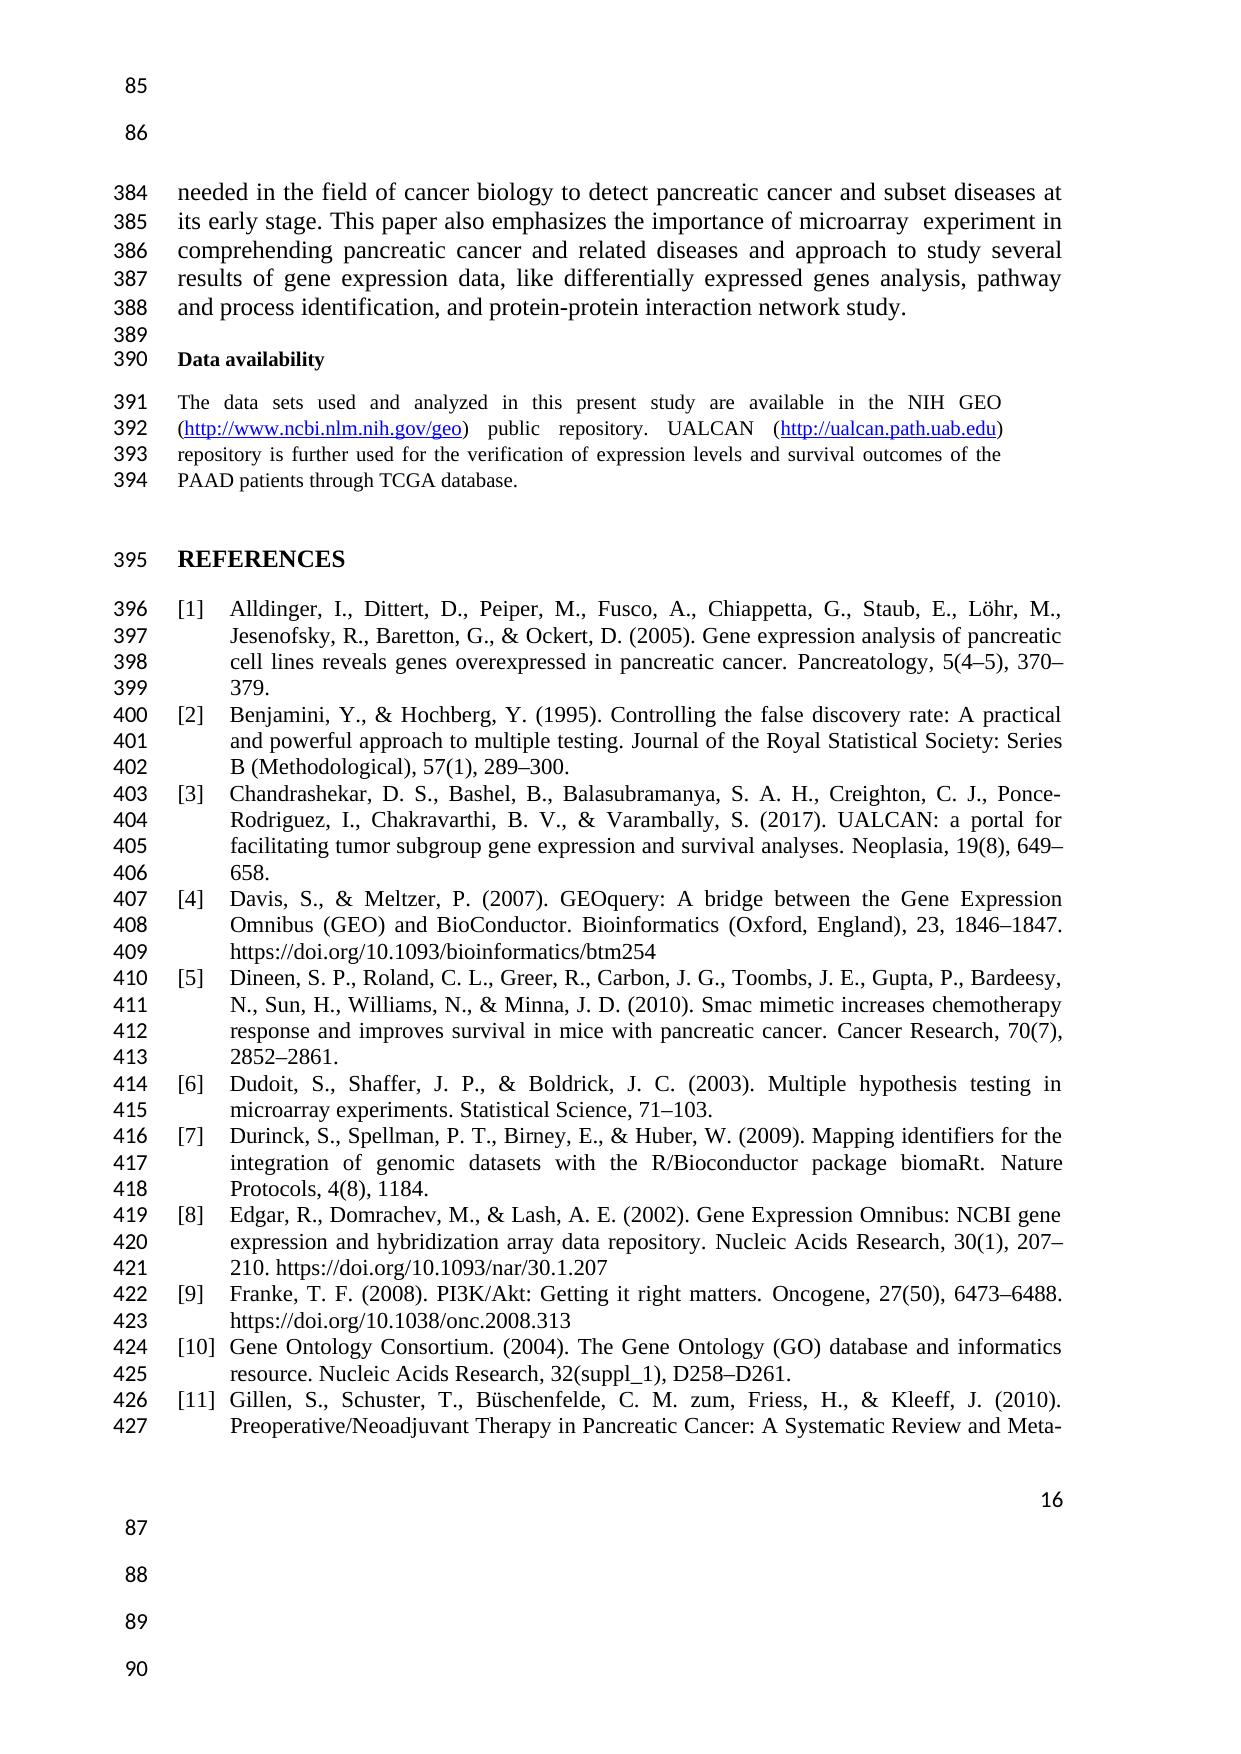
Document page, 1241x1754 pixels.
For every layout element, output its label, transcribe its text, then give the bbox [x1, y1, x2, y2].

text REFERENCES [177, 544, 1063, 572]
text Data availability [177, 347, 1003, 371]
list Benjamini, Y., & Hochberg, Y. (1995). Controlling the false discovery rate: A practical and powerful approach to multiple testing. Journal of the Royal Statistical Society: Series B (Methodological), 57(1), 289–300. [177, 701, 1063, 780]
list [177, 1386, 1063, 1439]
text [177, 177, 1063, 321]
list Chandrashekar, D. S., Bashel, B., Balasubramanya, S. A. H., Creighton, C. J., Ponce-Rodriguez, I., Chakravarthi, B. V., & Varambally, S. (2017). UALCAN: a portal for facilitating tumor subgroup gene expression and survival analyses. Neoplasia, 19(8), 649–658. [177, 780, 1063, 885]
list Gene Ontology Consortium. (2004). The Gene Ontology (GO) database and informatics resource. Nucleic Acids Research, 32(suppl_1), D258–D261. [177, 1333, 1063, 1386]
list Edgar, R., Domrachev, M., & Lash, A. E. (2002). Gene Expression Omnibus: NCBI gene expression and hybridization array data repository. Nucleic Acids Research, 30(1), 207–210. https://doi.org/10.1093/nar/30.1.207 [177, 1201, 1063, 1281]
list Alldinger, I., Dittert, D., Peiper, M., Fusco, A., Chiappetta, G., Staub, E., Löhr, M., Jesenofsky, R., Baretton, G., & Ockert, D. (2005). Gene expression analysis of pancreatic cell lines reveals genes overexpressed in pancreatic cancer. Pancreatology, 5(4–5), 370–379. [177, 595, 1063, 701]
list Durinck, S., Spellman, P. T., Birney, E., & Huber, W. (2009). Mapping identifiers for the integration of genomic datasets with the R/Bioconductor package biomaRt. Nature Protocols, 4(8), 1184. [177, 1122, 1063, 1201]
list Franke, T. F. (2008). PI3K/Akt: Getting it right matters. Oncogene, 27(50), 6473–6488. https://doi.org/10.1038/onc.2008.313 [177, 1281, 1063, 1333]
list Davis, S., & Meltzer, P. (2007). GEOquery: A bridge between the Gene Expression Omnibus (GEO) and BioConductor. Bioinformatics (Oxford, England), 23, 1846–1847. https://doi.org/10.1093/bioinformatics/btm254 [177, 885, 1063, 964]
text The data sets used and analyzed in this present study are available in the NIH GEO (http://www.ncbi.nlm.nih.gov/geo) public repository. UALCAN (http://ualcan.path.uab.edu) repository is further used for the verification of expression levels and survival outcomes of the PAAD patients through TCGA database. [177, 390, 1003, 492]
list Dudoit, S., Shaffer, J. P., & Boldrick, J. C. (2003). Multiple hypothesis testing in microarray experiments. Statistical Science, 71–103. [177, 1070, 1063, 1122]
list Dineen, S. P., Roland, C. L., Greer, R., Carbon, J. G., Toombs, J. E., Gupta, P., Bardeesy, N., Sun, H., Williams, N., & Minna, J. D. (2010). Smac mimetic increases chemotherapy response and improves survival in mice with pancreatic cancer. Cancer Research, 70(7), 2852–2861. [177, 964, 1063, 1070]
